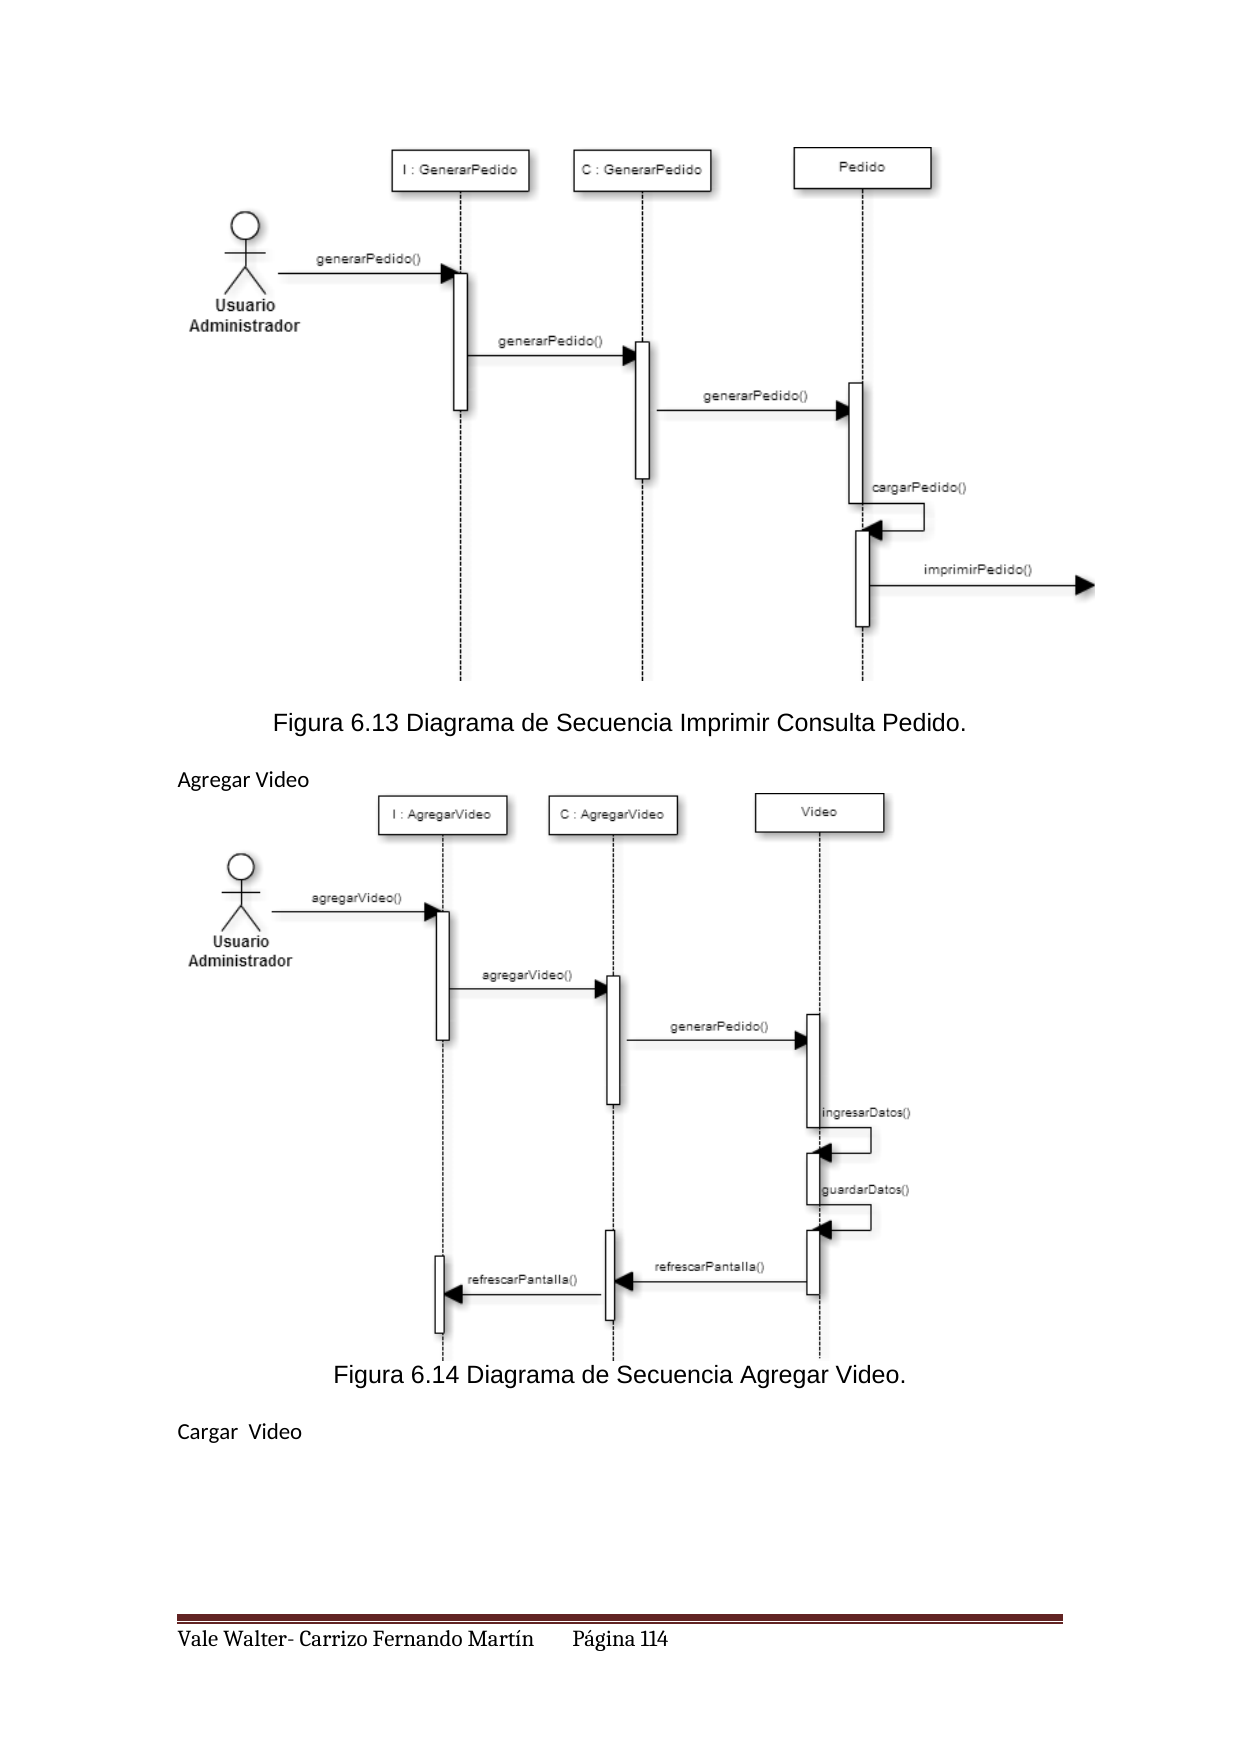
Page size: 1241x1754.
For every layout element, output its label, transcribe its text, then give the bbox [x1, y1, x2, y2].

text Figura 6.13 Diagrama de Secuencia Imprimir Consulta Pedido. [177, 708, 1063, 737]
text Cargar Video [177, 1417, 1063, 1445]
picture [177, 793, 941, 1361]
text Figura 6.14 Diagrama de Secuencia Agregar Video. [177, 1360, 1063, 1389]
picture [177, 147, 1095, 681]
text Agregar Video [177, 765, 1063, 793]
